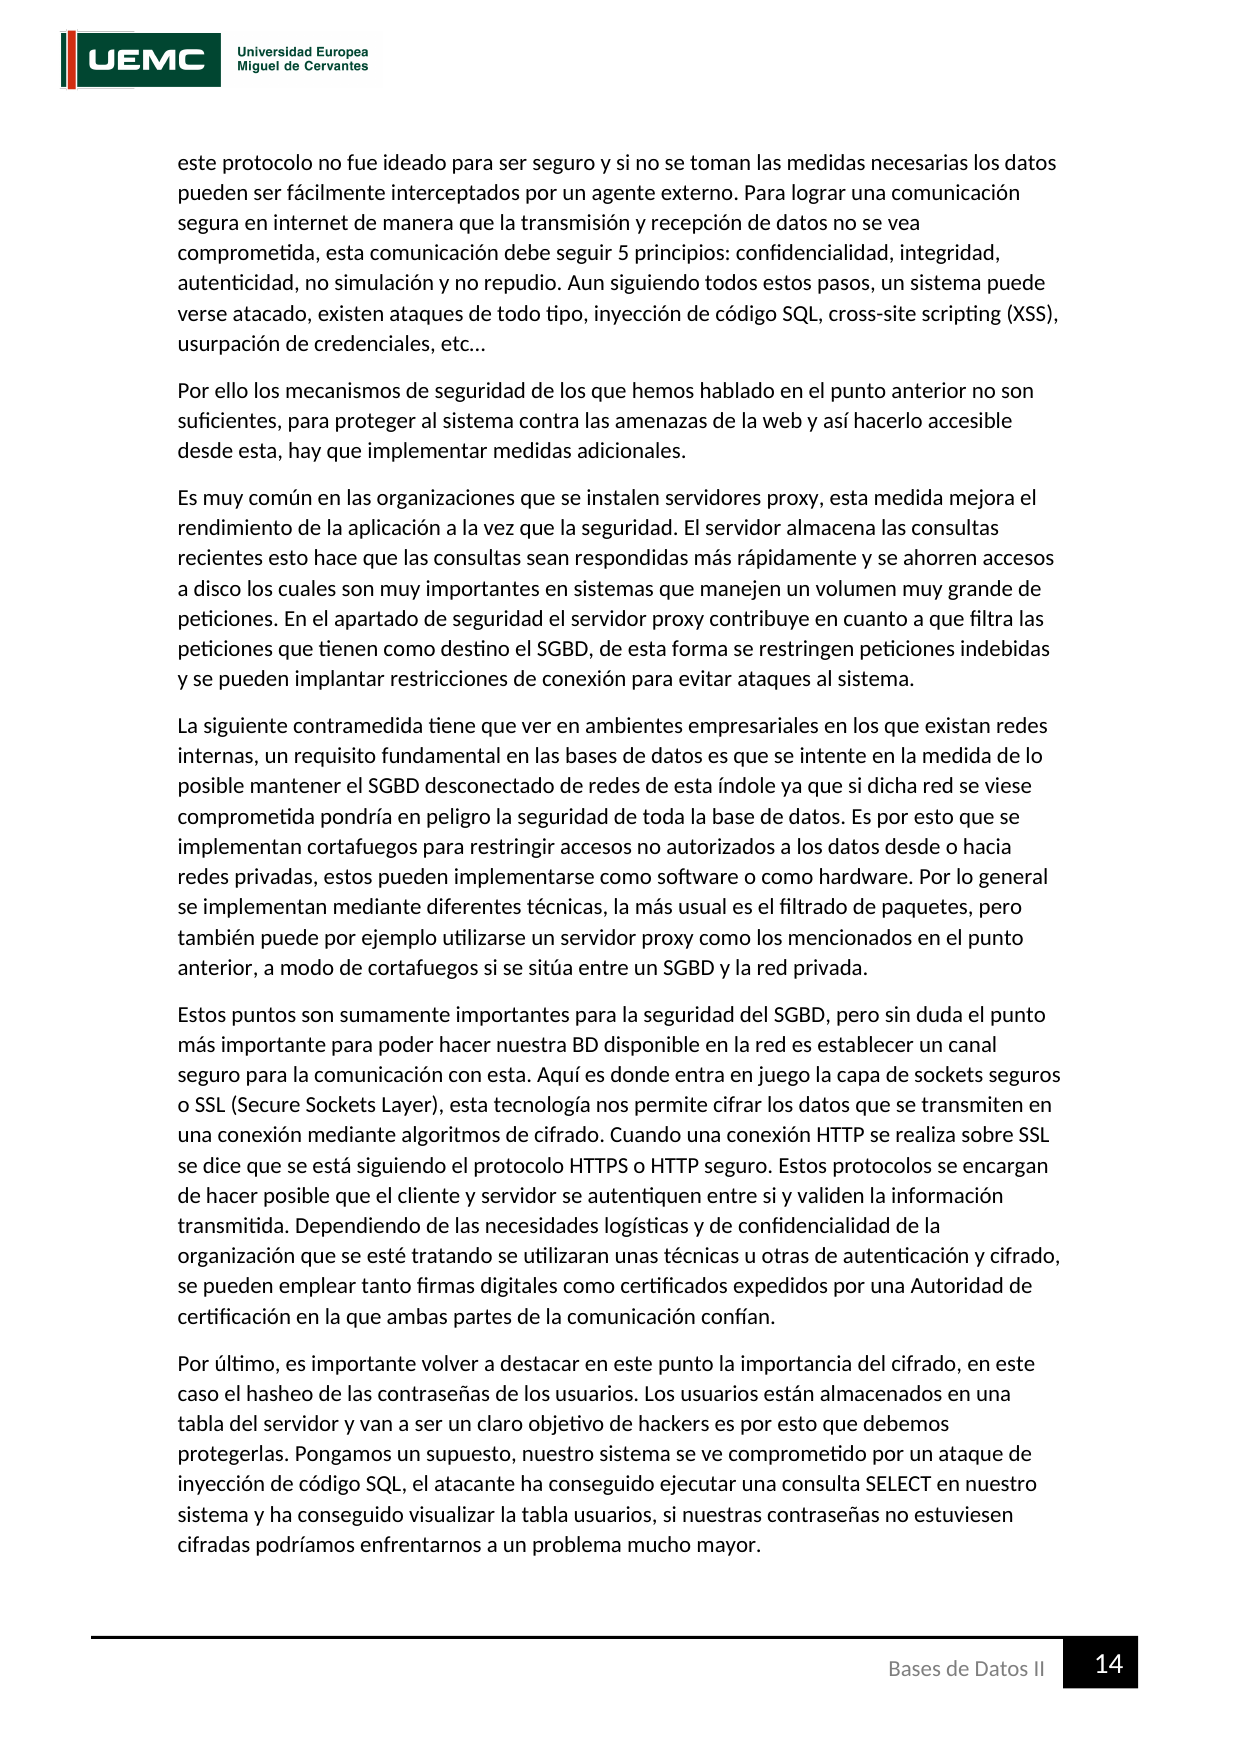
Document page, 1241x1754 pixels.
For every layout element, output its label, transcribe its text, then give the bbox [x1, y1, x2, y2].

text Es muy común en las organizaciones que se instalen servidores proxy, esta medida mejora el rendimiento de la aplicación a la vez que la seguridad. El servidor almacena las consultas recientes esto hace que las consultas sean respondidas más rápidamente y se ahorren accesos a disco los cuales son muy importantes en sistemas que manejen un volumen muy grande de peticiones. En el apartado de seguridad el servidor proxy contribuye en cuanto a que filtra las peticiones que tienen como destino el SGBD, de esta forma se restringen peticiones indebidas y se pueden implantar restricciones de conexión para evitar ataques al sistema. [177, 483, 1063, 692]
picture [59, 29, 384, 91]
text Por último, es importante volver a destacar en este punto la importancia del cifrado, en este caso el hasheo de las contraseñas de los usuarios. Los usuarios están almacenados en una tabla del servidor y van a ser un claro objetivo de hackers es por esto que debemos protegerlas. Pongamos un supuesto, nuestro sistema se ve comprometido por un ataque de inyección de código SQL, el atacante ha conseguido ejecutar una consulta SELECT en nuestro sistema y ha conseguido visualizar la tabla usuarios, si nuestras contraseñas no estuviesen cifradas podríamos enfrentarnos a un problema mucho mayor. [177, 1349, 1063, 1558]
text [177, 148, 1063, 357]
text La siguiente contramedida tiene que ver en ambientes empresariales en los que existan redes internas, un requisito fundamental en las bases de datos es que se intente en la medida de lo posible mantener el SGBD desconectado de redes de esta índole ya que si dicha red se viese comprometida pondría en peligro la seguridad de toda la base de datos. Es por esto que se implementan cortafuegos para restringir accesos no autorizados a los datos desde o hacia redes privadas, estos pueden implementarse como software o como hardware. Por lo general se implementan mediante diferentes técnicas, la más usual es el filtrado de paquetes, pero también puede por ejemplo utilizarse un servidor proxy como los mencionados en el punto anterior, a modo de cortafuegos si se sitúa entre un SGBD y la red privada. [177, 711, 1063, 981]
text Estos puntos son sumamente importantes para la seguridad del SGBD, pero sin duda el punto más importante para poder hacer nuestra BD disponible en la red es establecer un canal seguro para la comunicación con esta. Aquí es donde entra en juego la capa de sockets seguros o SSL (Secure Sockets Layer), esta tecnología nos permite cifrar los datos que se transmiten en una conexión mediante algoritmos de cifrado. Cuando una conexión HTTP se realiza sobre SSL se dice que se está siguiendo el protocolo HTTPS o HTTP seguro. Estos protocolos se encargan de hacer posible que el cliente y servidor se autentiquen entre si y validen la información transmitida. Dependiendo de las necesidades logísticas y de confidencialidad de la organización que se esté tratando se utilizaran unas técnicas u otras de autenticación y cifrado, se pueden emplear tanto firmas digitales como certificados expedidos por una Autoridad de certificación en la que ambas partes de la comunicación confían. [177, 1000, 1063, 1330]
text Por ello los mecanismos de seguridad de los que hemos hablado en el punto anterior no son suficientes, para proteger al sistema contra las amenazas de la web y así hacerlo accesible desde esta, hay que implementar medidas adicionales. [177, 376, 1063, 464]
